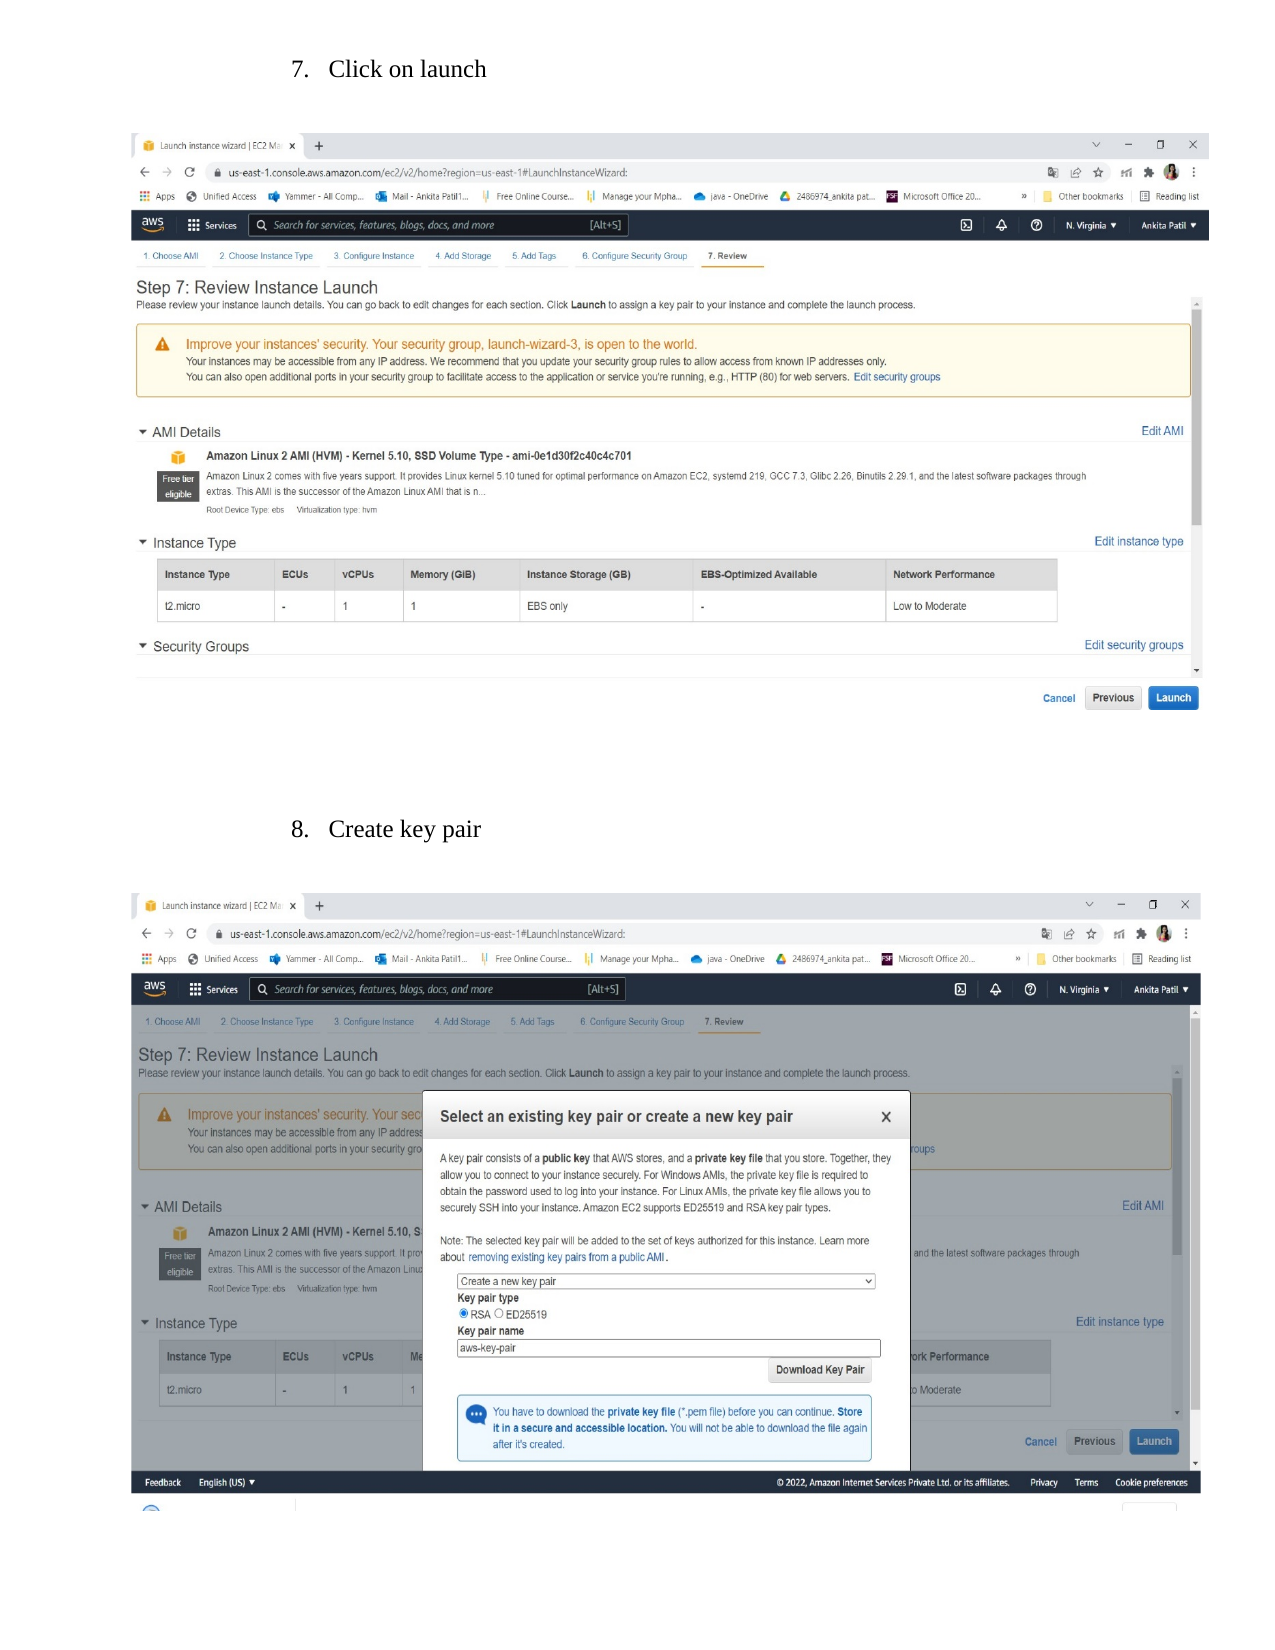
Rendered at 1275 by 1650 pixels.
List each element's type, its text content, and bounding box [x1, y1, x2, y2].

picture [131, 893, 1201, 1511]
list Click on launch [291, 54, 1233, 83]
list Create key pair [291, 814, 1233, 843]
picture [131, 133, 1209, 710]
